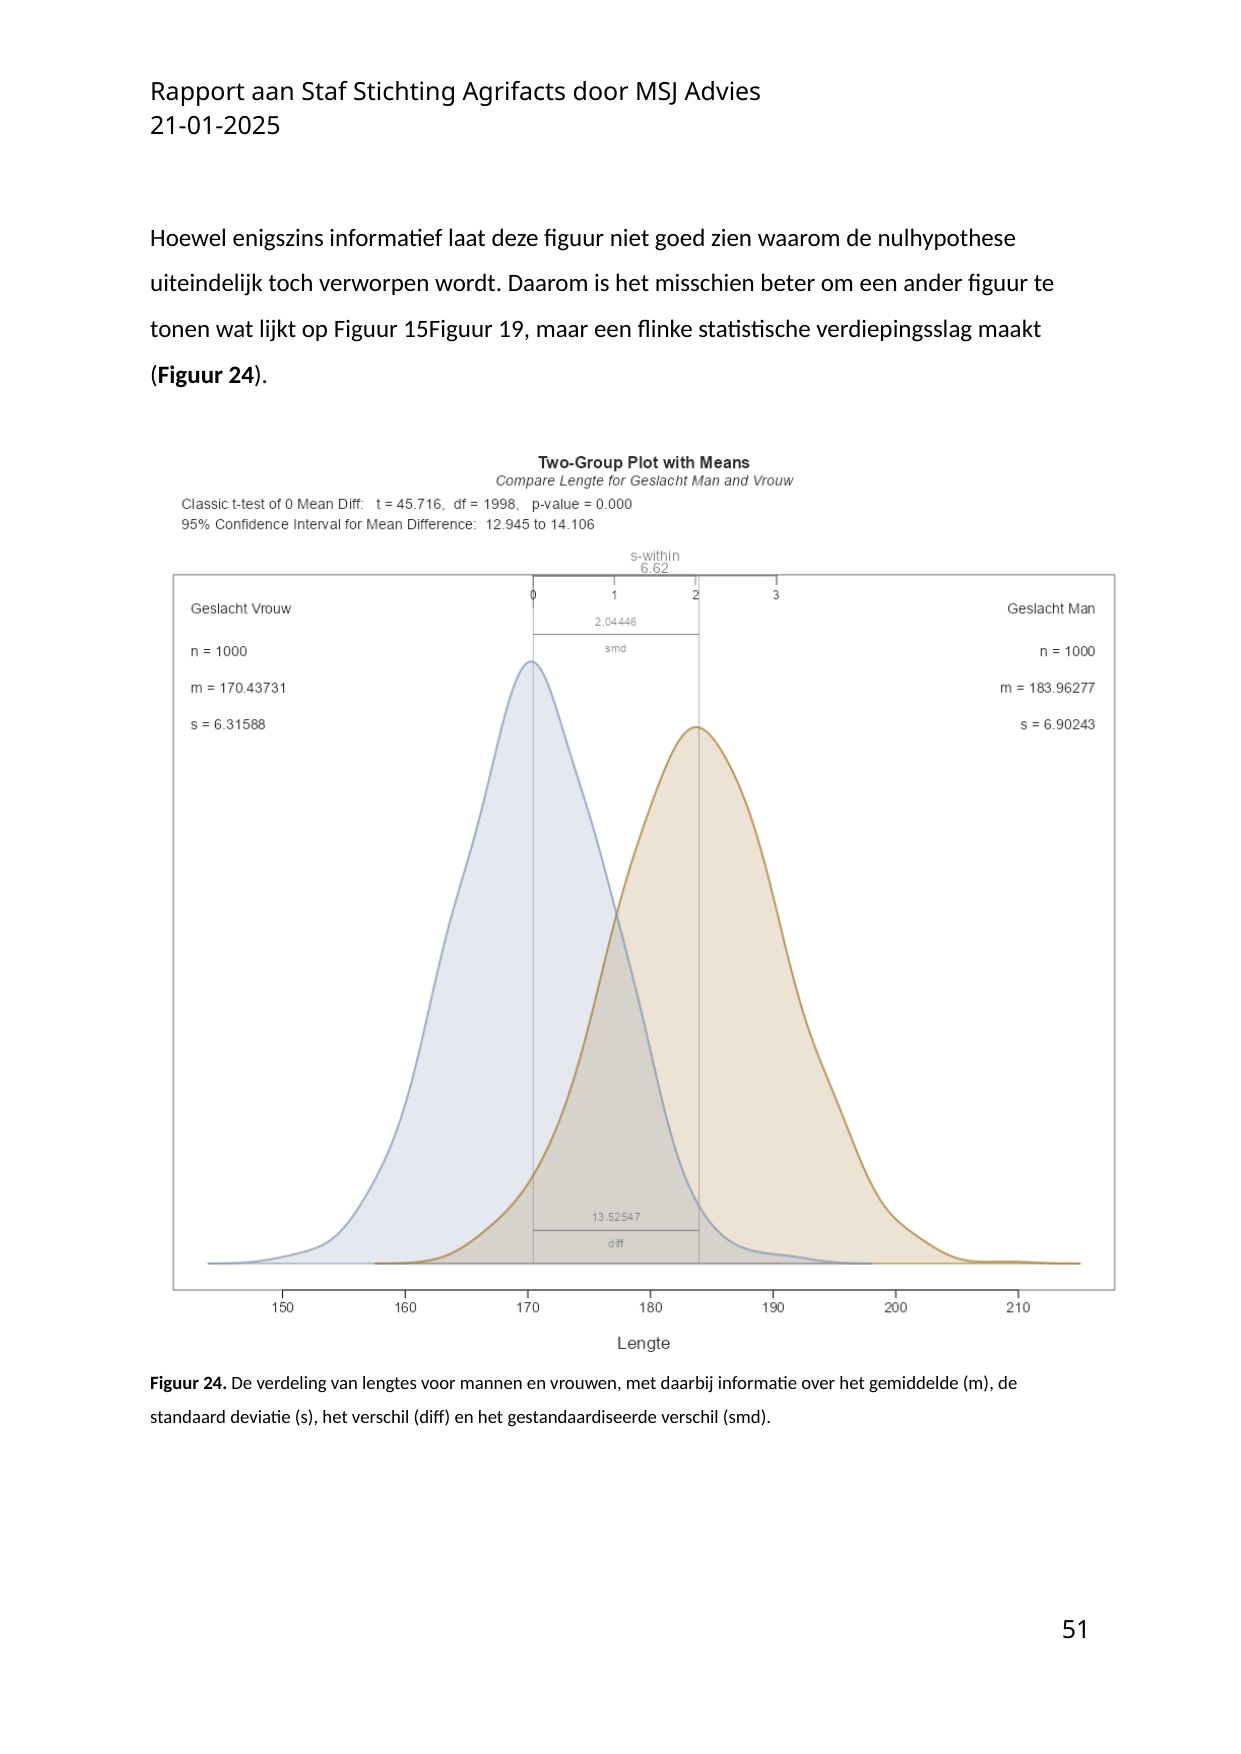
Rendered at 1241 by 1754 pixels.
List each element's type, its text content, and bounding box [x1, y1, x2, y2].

text Figuur 24. De verdeling van lengtes voor mannen en vrouwen, met daarbij informatie over het gemiddelde (m), de standaard deviatie (s), het verschil (diff) en het gestandaardiseerde verschil (smd). [150, 1371, 1090, 1428]
text Hoewel enigszins informatief laat deze figuur niet goed zien waarom de nulhypothese uiteindelijk toch verworpen wordt. Daarom is het misschien beter om een ander figuur te tonen wat lijkt op Figuur 15, maar een flinke statistische verdiepingsslag maakt (Figuur 24). [150, 222, 1090, 389]
picture [150, 450, 1121, 1354]
